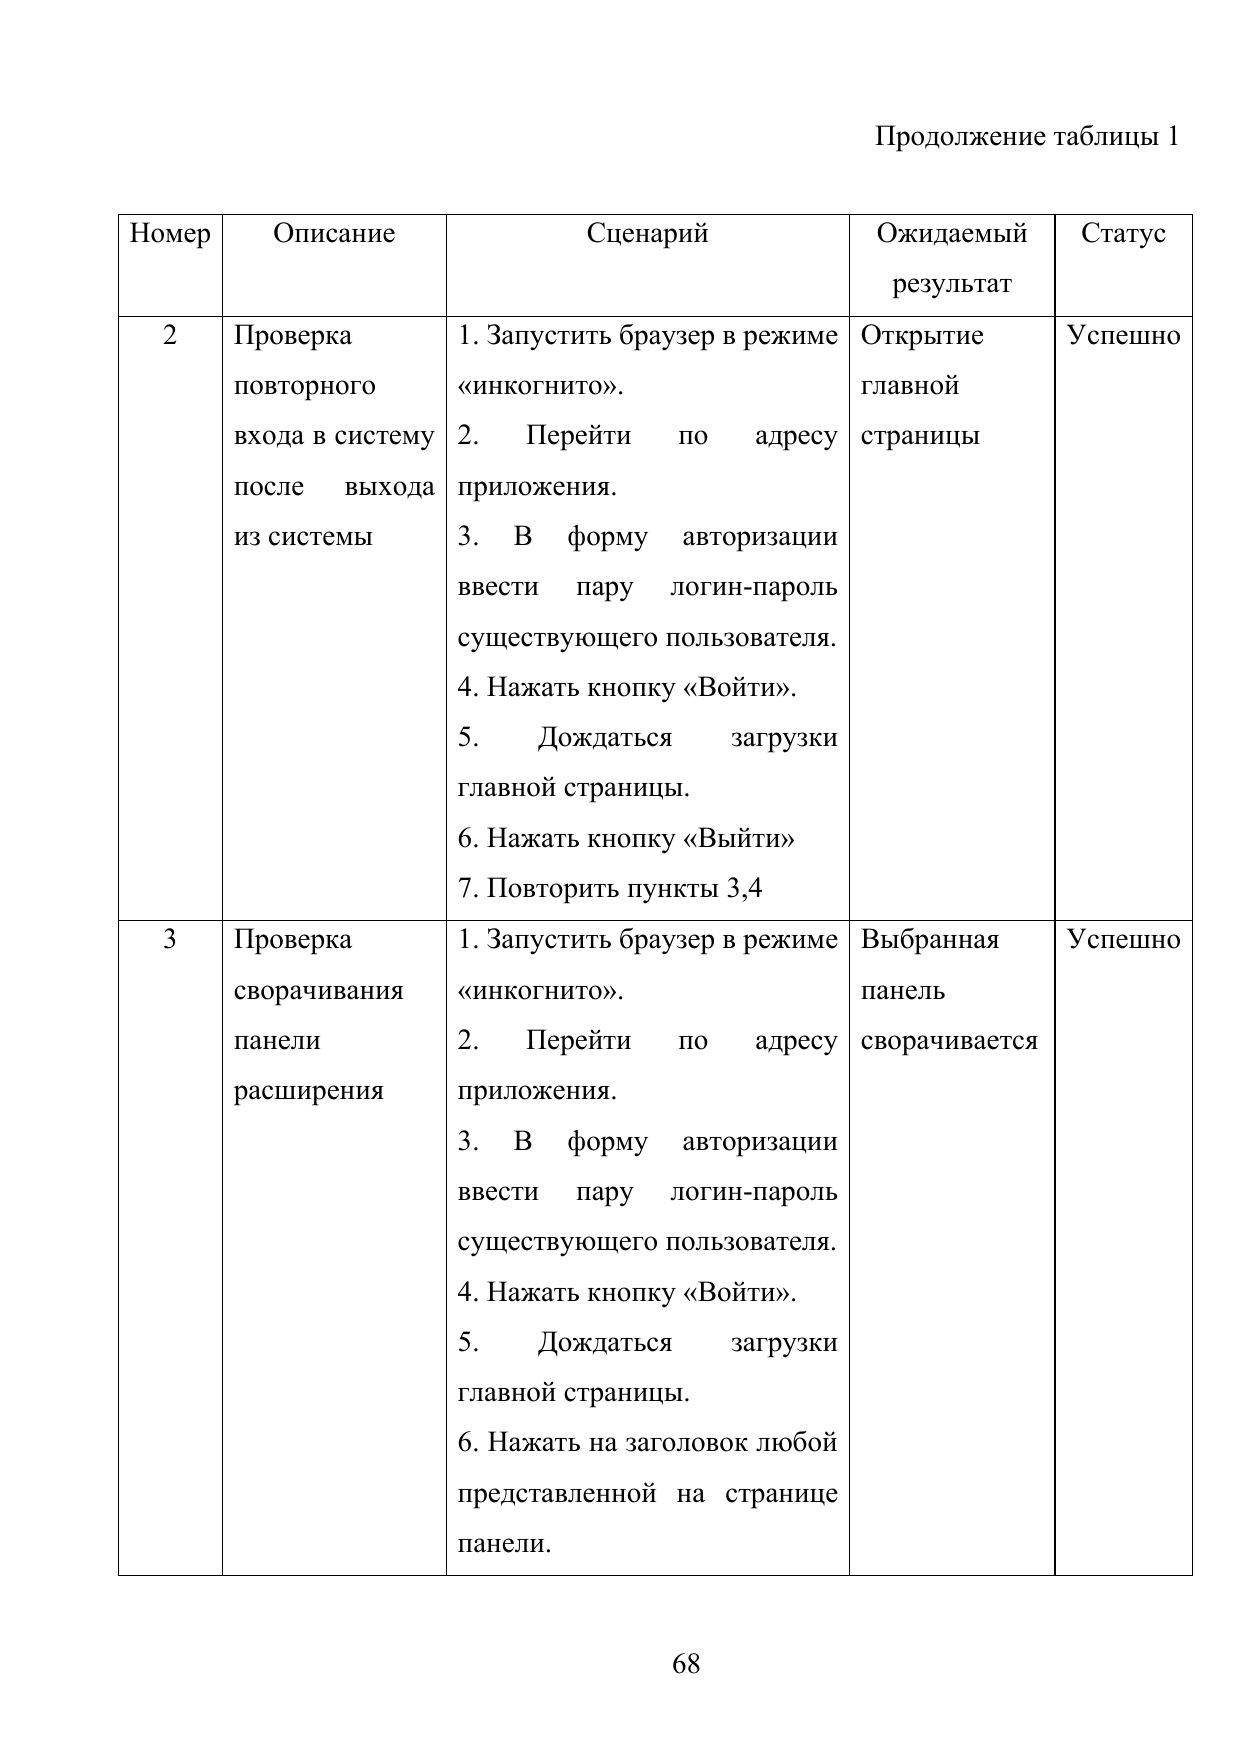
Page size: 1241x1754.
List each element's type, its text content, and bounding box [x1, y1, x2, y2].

table_cell Проверка сворачивания панели расширения [223, 921, 446, 1575]
table_cell 3 [119, 921, 222, 1575]
table_cell 2 [119, 317, 222, 920]
table_header Ожидаемый результат [850, 215, 1054, 316]
table_cell Успешно [1056, 317, 1192, 920]
table_cell Проверка повторного входа в систему после выхода из системы [223, 317, 446, 920]
text Продолжение таблицы 1 [118, 118, 1181, 152]
table_header Описание [223, 215, 446, 316]
table_cell Выбранная панель сворачивается [850, 921, 1054, 1575]
table_cell Успешно [1056, 921, 1192, 1575]
table_header Сценарий [447, 215, 849, 316]
table_header Статус [1056, 215, 1192, 316]
table_cell 1. Запустить браузер в режиме «инкогнито». 2. Перейти по адресу приложения. 3. В форму авторизации ввести пару логин-пароль существующего пользователя. 4. Нажать кнопку «Войти». 5. Дождаться загрузки главной страницы. 6. Нажать кнопку «Выйти» 7. Повторить пункты 3,4 [447, 317, 849, 920]
table_header Номер [119, 215, 222, 316]
table_cell 1. Запустить браузер в режиме «инкогнито». 2. Перейти по адресу приложения. 3. В форму авторизации ввести пару логин-пароль существующего пользователя. 4. Нажать кнопку «Войти». 5. Дождаться загрузки главной страницы. 6. Нажать на заголовок любой представленной на странице панели. [447, 921, 849, 1575]
table_cell Открытие главной страницы [850, 317, 1054, 920]
